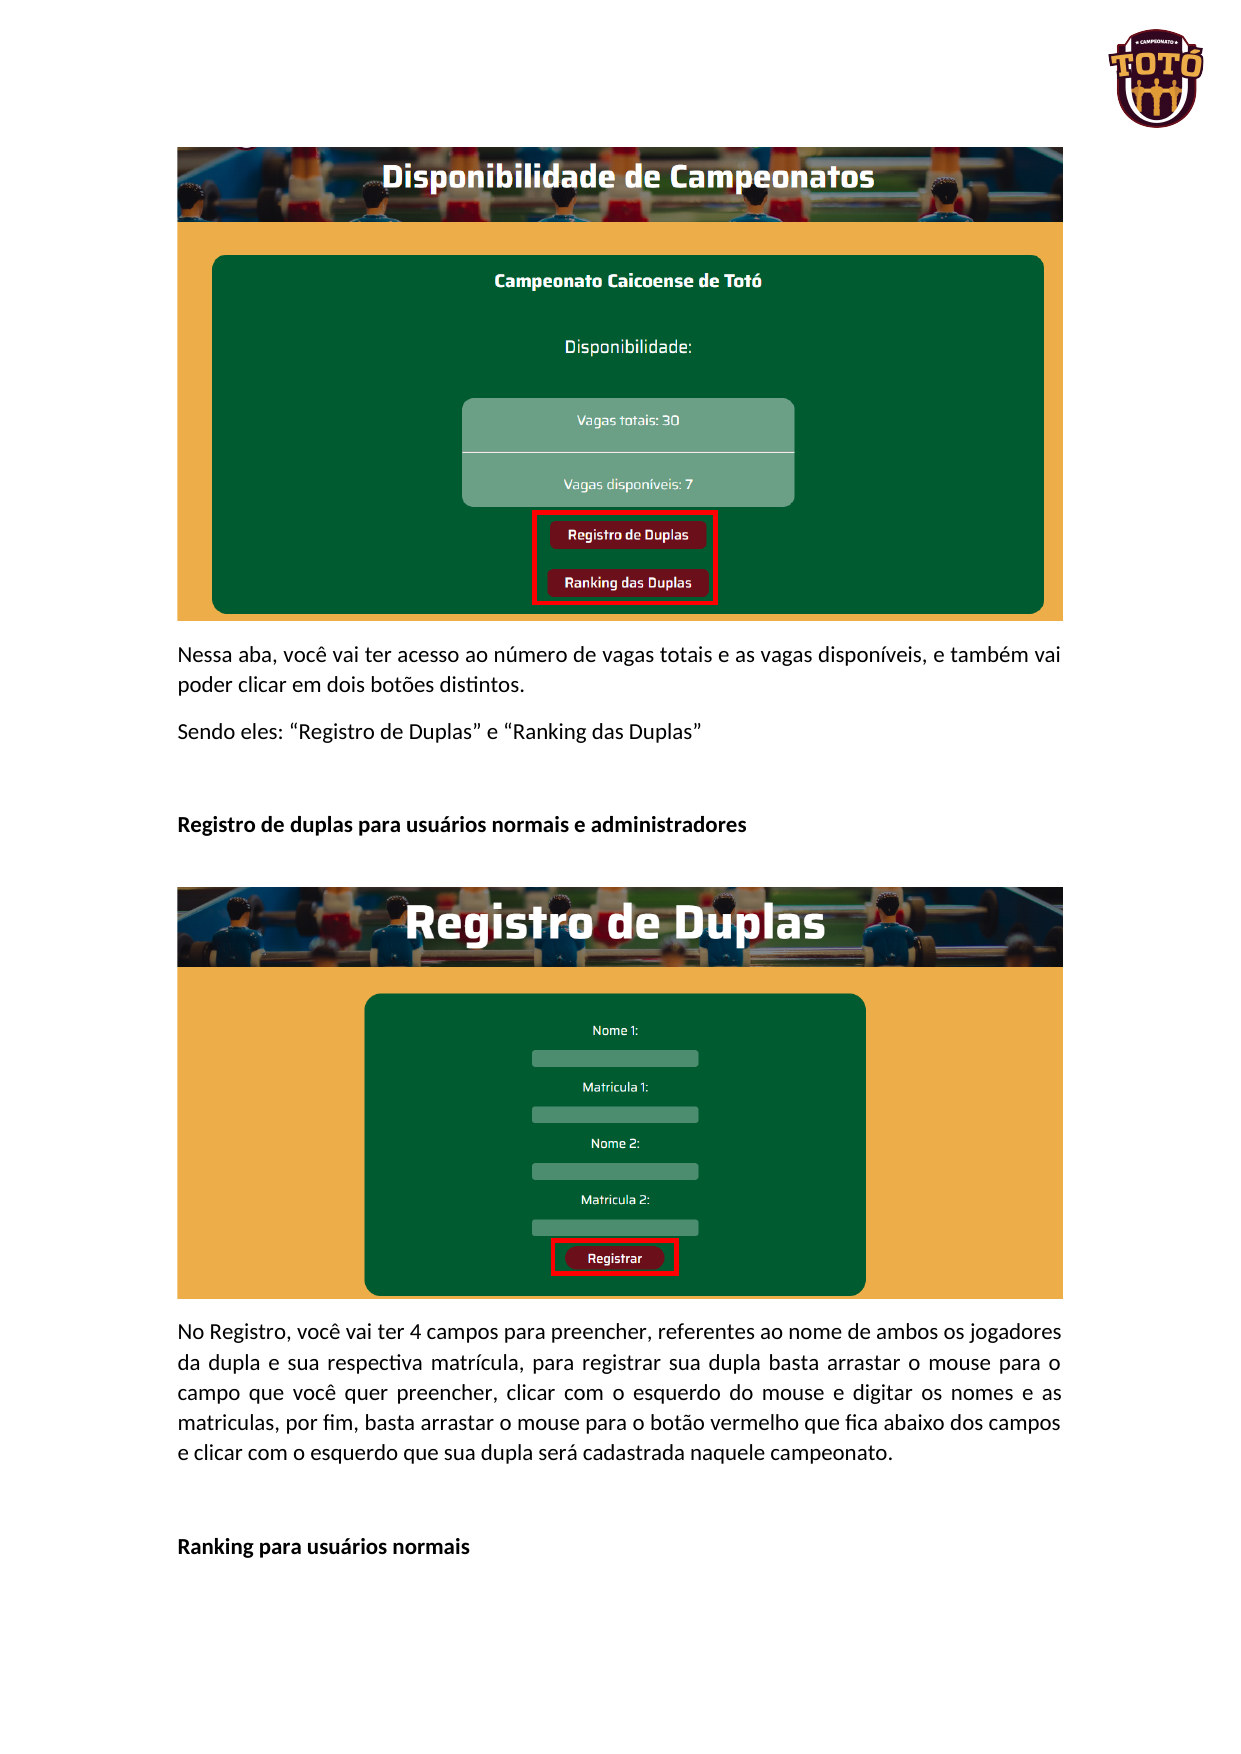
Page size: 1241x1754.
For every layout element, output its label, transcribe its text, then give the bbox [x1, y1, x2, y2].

subtitle Registro de duplas para usuários normais e administradores [177, 811, 1063, 839]
text No Registro, você vai ter 4 campos para preencher, referentes ao nome de ambos os jogadores da dupla e sua respectiva matrícula, para registrar sua dupla basta arrastar o mouse para o campo que você quer preencher, clicar com o esquerdo do mouse e digitar os nomes e as matriculas, por fim, basta arrastar o mouse para o botão vermelho que fica abaixo dos campos e clicar com o esquerdo que sua dupla será cadastrada naquele campeonato. [177, 1317, 1063, 1466]
picture [177, 147, 1063, 621]
text Sendo eles: “Registro de Duplas” e “Ranking das Duplas” [177, 717, 1063, 745]
picture [177, 147, 255, 182]
subtitle Ranking para usuários normais [177, 1532, 1063, 1560]
picture [177, 887, 1063, 1299]
text Nessa aba, você vai ter acesso ao número de vagas totais e as vagas disponíveis, e também vai poder clicar em dois botões distintos. [177, 640, 1063, 698]
picture [1108, 29, 1204, 128]
